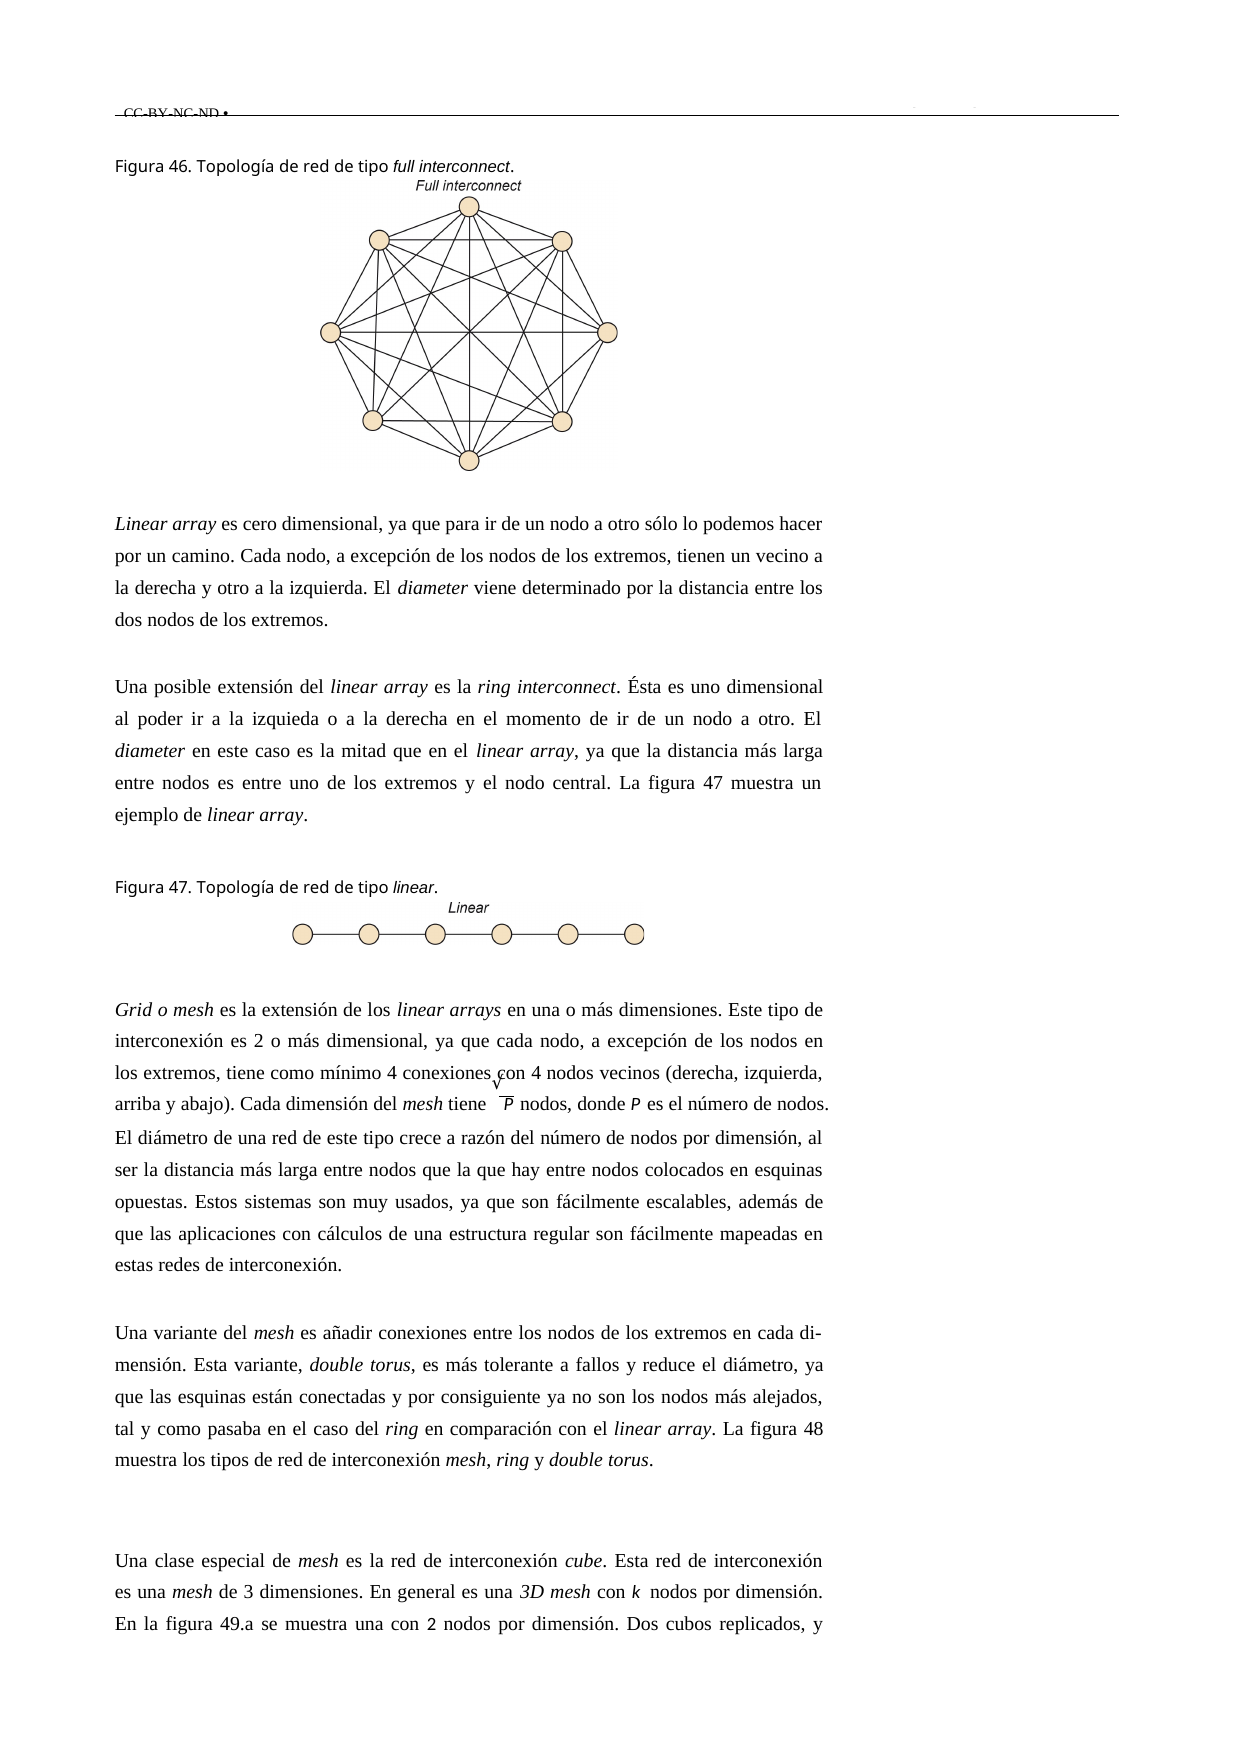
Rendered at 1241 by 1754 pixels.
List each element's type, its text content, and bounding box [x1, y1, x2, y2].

text Una variante del mesh es añadir conexiones entre los nodos de los extremos en cada di- mensión. Esta variante, double torus, es más tolerante a fallos y reduce el diámetro, ya que las esquinas están conectadas y por consiguiente ya no son los nodos más alejados, tal y como pasaba en el caso del ring en comparación con el linear array. La figura 48 muestra los tipos de red de interconexión mesh, ring y double torus. [114, 1321, 823, 1471]
picture [292, 902, 645, 945]
text Una clase especial de mesh es la red de interconexión cube. Esta red de interconexión es una mesh de 3 dimensiones. En general es una 3D mesh con k nodos por dimensión. En la figura 49.a se muestra una con 2 nodos por dimensión. Dos cubos replicados, y [114, 1549, 823, 1635]
text Grid o mesh es la extensión de los linear arrays en una o más dimensiones. Este tipo de interconexión es 2 o más dimensional, ya que cada nodo, a excepción de los nodos en los extremos, tiene como mínimo 4 conexiones con 4 nodos vecinos (derecha, izquierda, [114, 990, 823, 1083]
text Una posible extensión del linear array es la ring interconnect. Ésta es uno dimensional al poder ir a la izquieda o a la derecha en el momento de ir de un nodo a otro. El diameter en este caso es la mitad que en el linear array, ya que la distancia más larga entre nodos es entre uno de los extremos y el nodo central. La figura 47 muestra un ejemplo de linear array. [114, 676, 823, 826]
picture [320, 180, 618, 471]
text Figura 47. Topología de red de tipo linear. [114, 875, 1153, 898]
text Figura 46. Topología de red de tipo full interconnect. [114, 155, 1153, 178]
text Linear array es cero dimensional, ya que para ir de un nodo a otro sólo lo podemos hacer por un camino. Cada nodo, a excepción de los nodos de los extremos, tienen un vecino a la derecha y otro a la izquierda. El diameter viene determinado por la distancia entre los dos nodos de los extremos. [114, 512, 823, 631]
text El diámetro de una red de este tipo crece a razón del número de nodos por dimensión, al ser la distancia más larga entre nodos que la que hay entre nodos colocados en esquinas opuestas. Estos sistemas son muy usados, ya que son fácilmente escalables, además de que las aplicaciones con cálculos de una estructura regular son fácilmente mapeadas en estas redes de interconexión. [114, 1126, 823, 1276]
text arriba y abajo). Cada dimensión del mesh tiene √P nodos, donde P es el número de nodos. [114, 1083, 1153, 1117]
